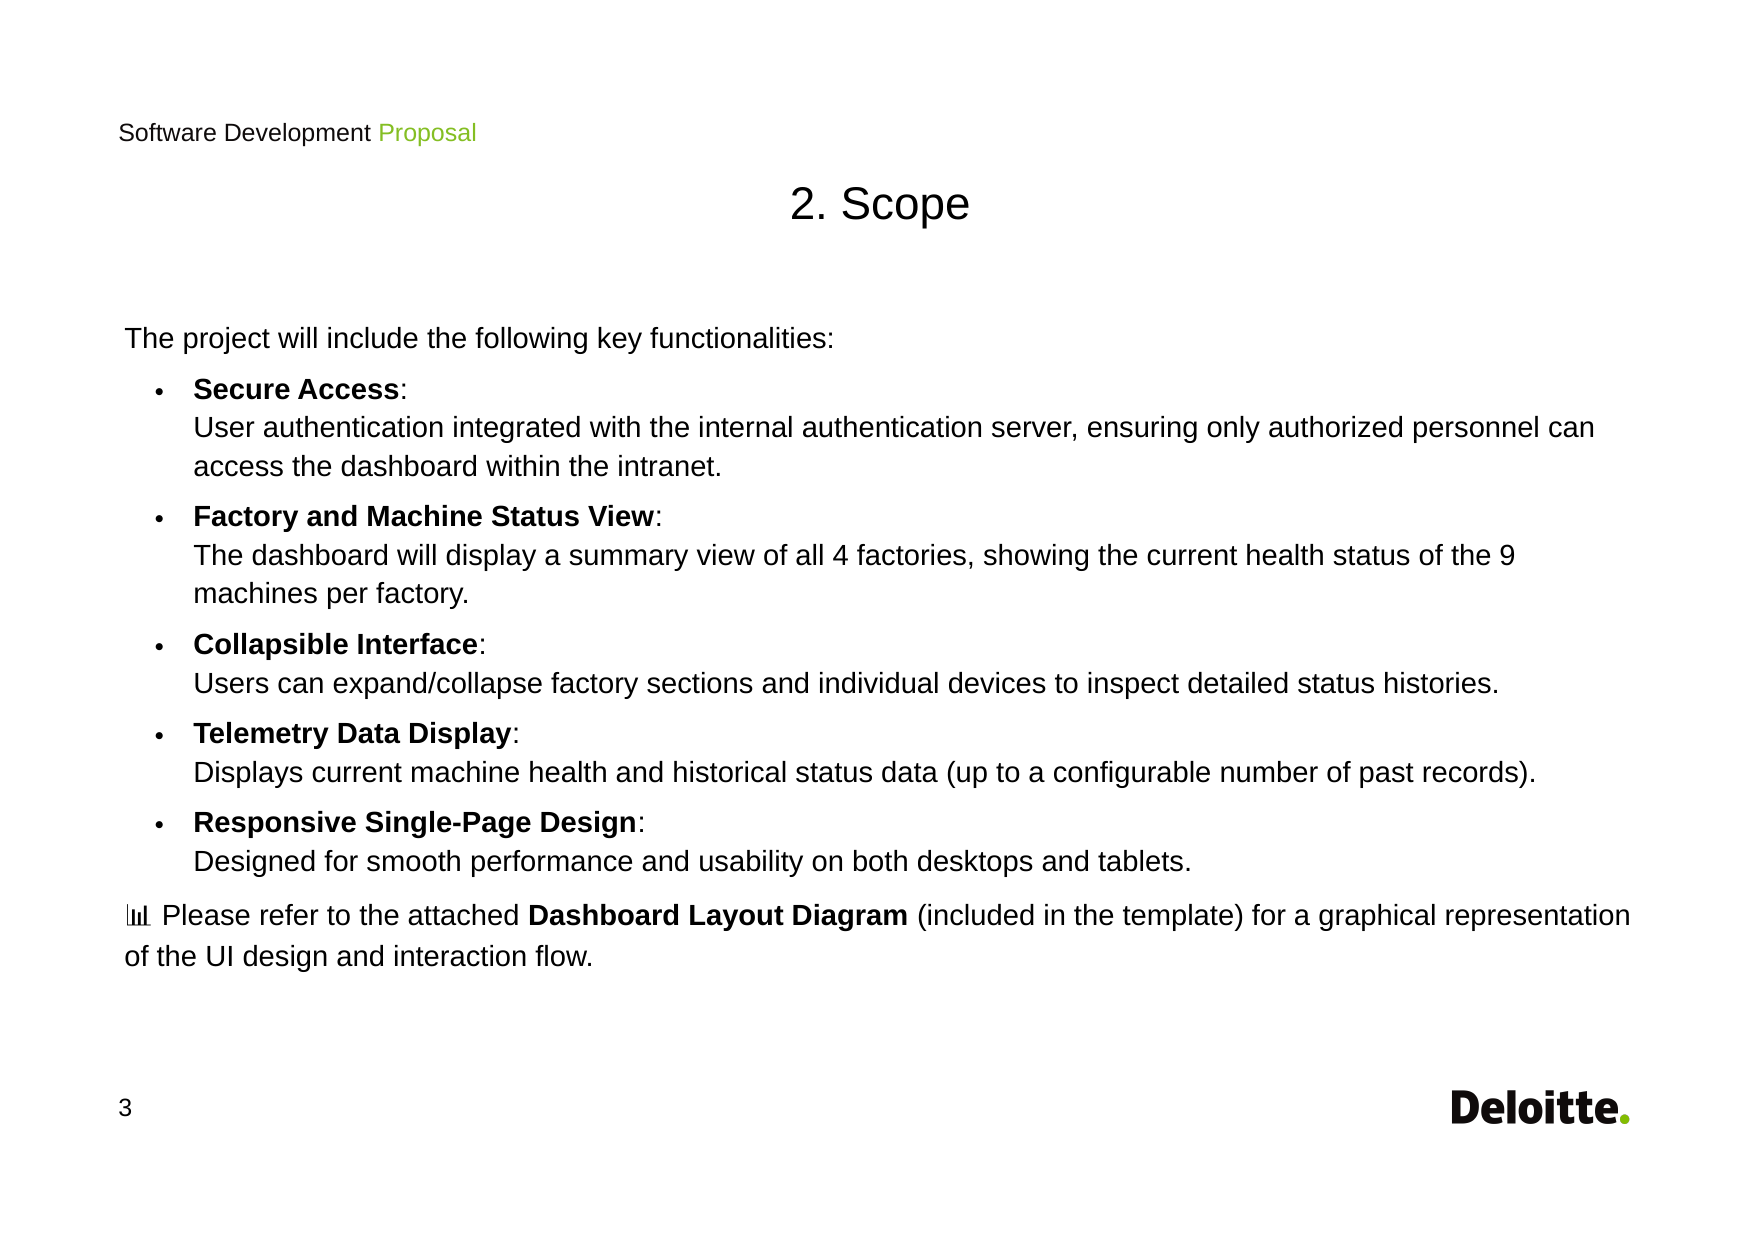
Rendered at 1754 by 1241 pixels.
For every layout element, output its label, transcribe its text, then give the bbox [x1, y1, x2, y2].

list Factory and Machine Status View: The dashboard will display a summary view of all 4 factories, showing the current health status of the 9 machines per factory. [156, 499, 1636, 610]
picture [1448, 1084, 1633, 1130]
list Telemetry Data Display: Displays current machine health and historical status data (up to a configurable number of past records). [156, 716, 1636, 788]
text The project will include the following key functionalities: [124, 321, 1636, 355]
list Secure Access: User authentication integrated with the internal authentication server, ensuring only authorized personnel can access the dashboard within the intranet. [156, 372, 1636, 482]
text 📊 Please refer to the attached Dashboard Layout Diagram (included in the template) for a graphical representation of the UI design and interaction flow. [124, 894, 1636, 972]
text 2. Scope [124, 176, 1636, 229]
list Responsive Single-Page Design: Designed for smooth performance and usability on both desktops and tablets. [156, 805, 1636, 877]
list Collapsible Interface: Users can expand/collapse factory sections and individual devices to inspect detailed status histories. [156, 627, 1636, 699]
